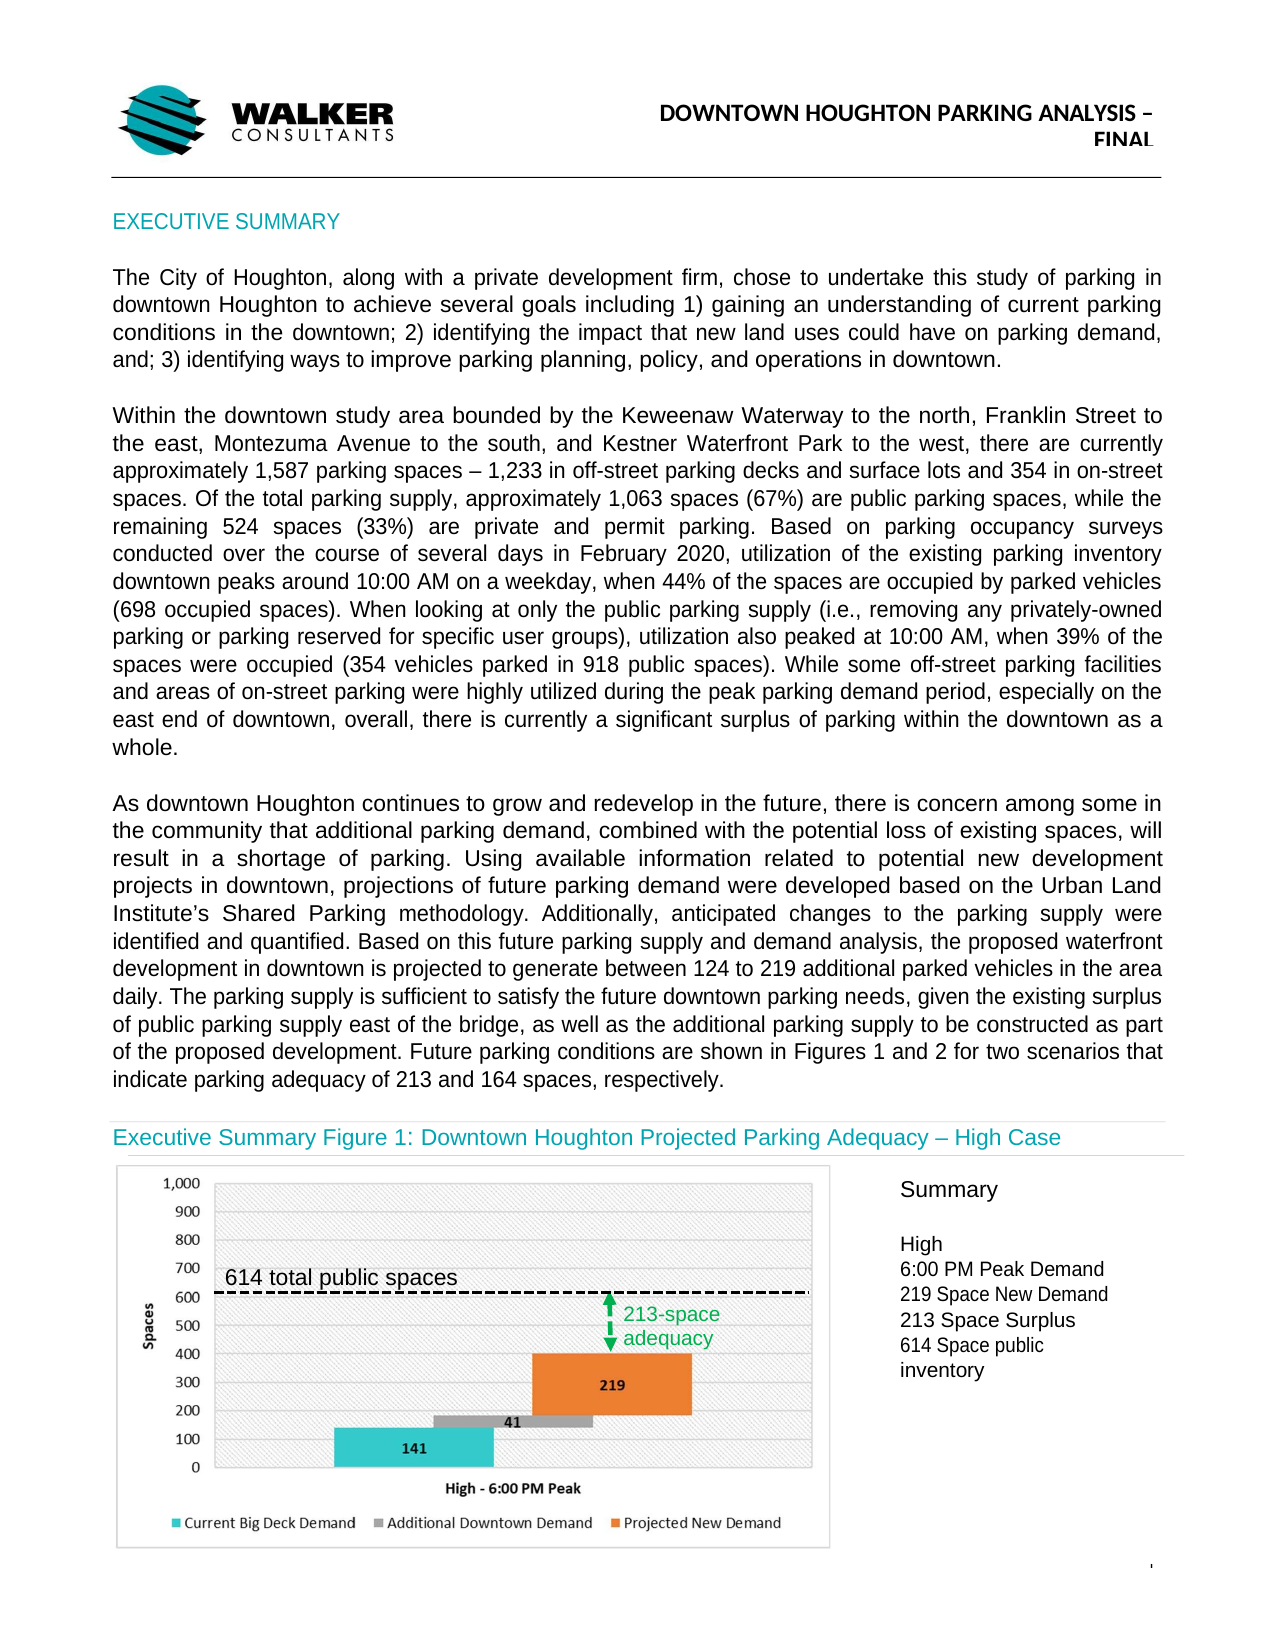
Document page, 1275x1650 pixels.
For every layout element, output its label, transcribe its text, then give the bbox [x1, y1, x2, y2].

text 6:00 PM Peak Demand 219 Space New Demand 213 Space Surplus [900, 1257, 1111, 1331]
text 614 Space public inventory [900, 1332, 1111, 1382]
text High [900, 1232, 1185, 1256]
text Executive Summary Figure 1: Downtown Houghton Projected Parking Adequacy – High Case [112, 1117, 1185, 1151]
picture [116, 82, 397, 163]
text Within the downtown study area bounded by the Keweenaw Waterway to the north, Franklin Street to the east, Montezuma Avenue to the south, and Kestner Waterfront Park to the west, there are currently approximately 1,587 parking spaces – 1,233 in off-street parking decks and surface lots and 354 in on-street spaces. Of the total parking supply, approximately 1,063 spaces (67%) are public parking spaces, while the remaining 524 spaces (33%) are private and permit parking. Based on parking occupancy surveys conducted over the course of several days in February 2020, utilization of the existing parking inventory downtown peaks around 10:00 AM on a weekday, when 44% of the spaces are occupied by parked vehicles (698 occupied spaces). When looking at only the public parking supply (i.e., removing any privately-owned parking or parking reserved for specific user groups), utilization also peaked at 10:00 AM, when 39% of the spaces were occupied (354 vehicles parked in 918 public spaces). While some off-street parking facilities and areas of on-street parking were highly utilized during the peak parking demand period, especially on the east end of downtown, overall, there is currently a significant surplus of parking within the downtown as a whole. [112, 402, 1163, 760]
text EXECUTIVE SUMMARY [112, 208, 1185, 234]
text As downtown Houghton continues to grow and redevelop in the future, there is concern among some in the community that additional parking demand, combined with the potential loss of existing spaces, will result in a shortage of parking. Using available information related to potential new development projects in downtown, projections of future parking demand were developed based on the Urban Land Institute’s Shared Parking methodology. Additionally, anticipated changes to the parking supply were identified and quantified. Based on this future parking supply and demand analysis, the proposed waterfront development in downtown is projected to generate between 124 to 219 additional parked vehicles in the area daily. The parking supply is sufficient to satisfy the future downtown parking needs, given the existing surplus of public parking supply east of the bridge, as well as the additional parking supply to be constructed as part of the proposed development. Future parking conditions are shown in Figures 1 and 2 for two scenarios that indicate parking adequacy of 213 and 164 spaces, respectively. [112, 790, 1163, 1092]
text Summary [900, 1176, 1185, 1202]
text The City of Houghton, along with a private development firm, chose to undertake this study of parking in downtown Houghton to achieve several goals including 1) gaining an understanding of current parking conditions in the downtown; 2) identifying the impact that new land uses could have on parking demand, and; 3) identifying ways to improve parking planning, policy, and operations in downtown. [112, 263, 1162, 373]
picture [115, 1164, 831, 1549]
